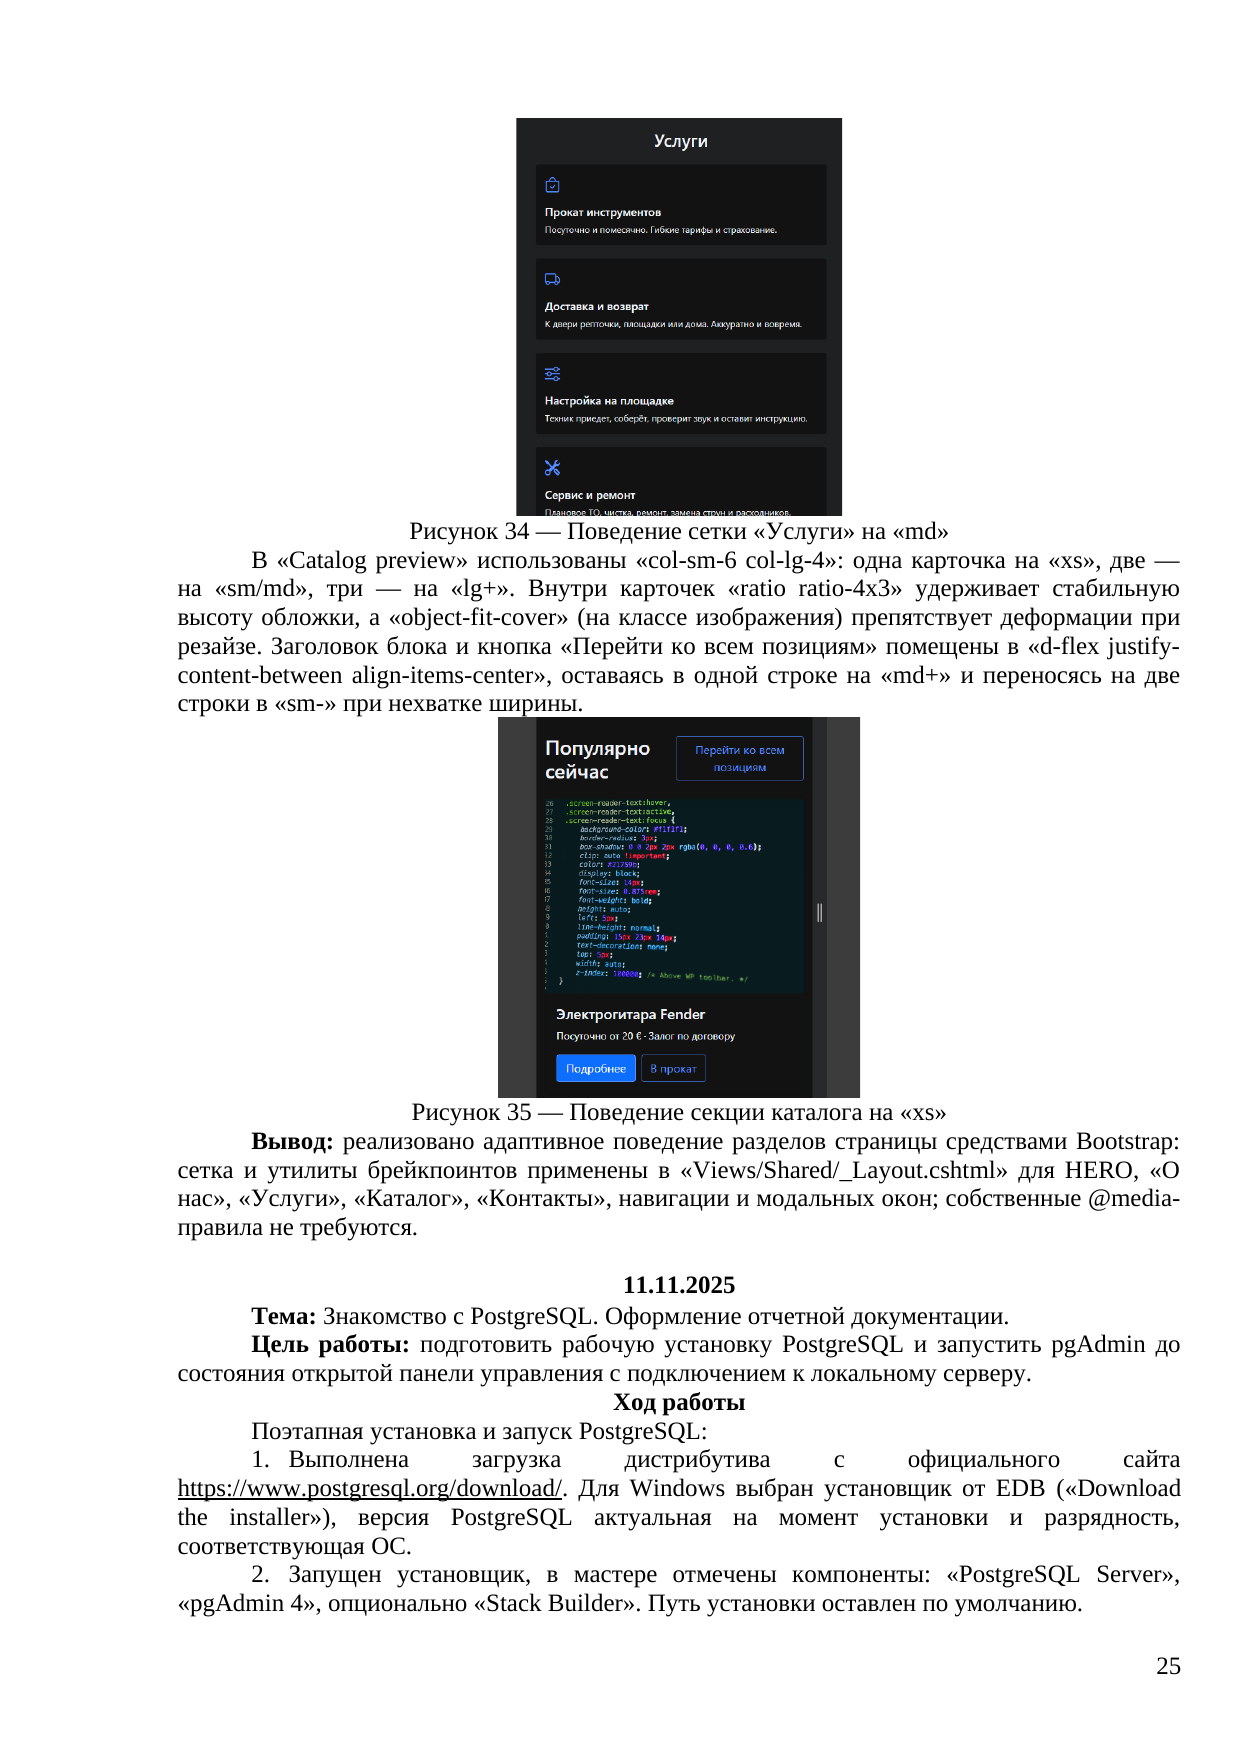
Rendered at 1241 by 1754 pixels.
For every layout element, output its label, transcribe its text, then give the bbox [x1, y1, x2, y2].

text Тема: Знакомство с PostgreSQL. Оформление отчетной документации. [177, 1301, 1181, 1329]
picture [498, 717, 861, 1098]
text 11.11.2025 [177, 1270, 1181, 1298]
list Запущен установщик, в мастере отмечены компоненты: «PostgreSQL Server», «pgAdmin 4», опционально «Stack Builder». Путь установки оставлен по умолчанию. [177, 1559, 1181, 1617]
text Ход работы [177, 1387, 1181, 1416]
text Вывод: реализовано адаптивное поведение разделов страницы средствами Bootstrap: сетка и утилиты брейкпоинтов применены в «Views/Shared/_Layout.cshtml» для HERO, «О нас», «Услуги», «Каталог», «Контакты», навигации и модальных окон; собственные @media-правила не требуются. [177, 1126, 1181, 1241]
text Поэтапная установка и запуск PostgreSQL: [177, 1416, 1181, 1444]
picture [516, 118, 843, 516]
list Выполнена загрузка дистрибутива с официального сайта https://www.postgresql.org/download/. Для Windows выбран установщик от EDB («Download the installer»), версия PostgreSQL актуальная на момент установки и разрядность, соответствующая ОС. [177, 1444, 1181, 1559]
text Цель работы: подготовить рабочую установку PostgreSQL и запустить pgAdmin до состояния открытой панели управления с подключением к локальному серверу. [177, 1329, 1181, 1387]
text В «Catalog preview» использованы «col-sm-6 col-lg-4»: одна карточка на «xs», две — на «sm/md», три — на «lg+». Внутри карточек «ratio ratio-4x3» удерживает стабильную высоту обложки, а «object-fit-cover» (на классе изображения) препятствует деформации при резайзе. Заголовок блока и кнопка «Перейти ко всем позициям» помещены в «d-flex justify-content-between align-items-center», оставаясь в одной строке на «md+» и переносясь на две строки в «sm-» при нехватке ширины. [177, 545, 1181, 717]
